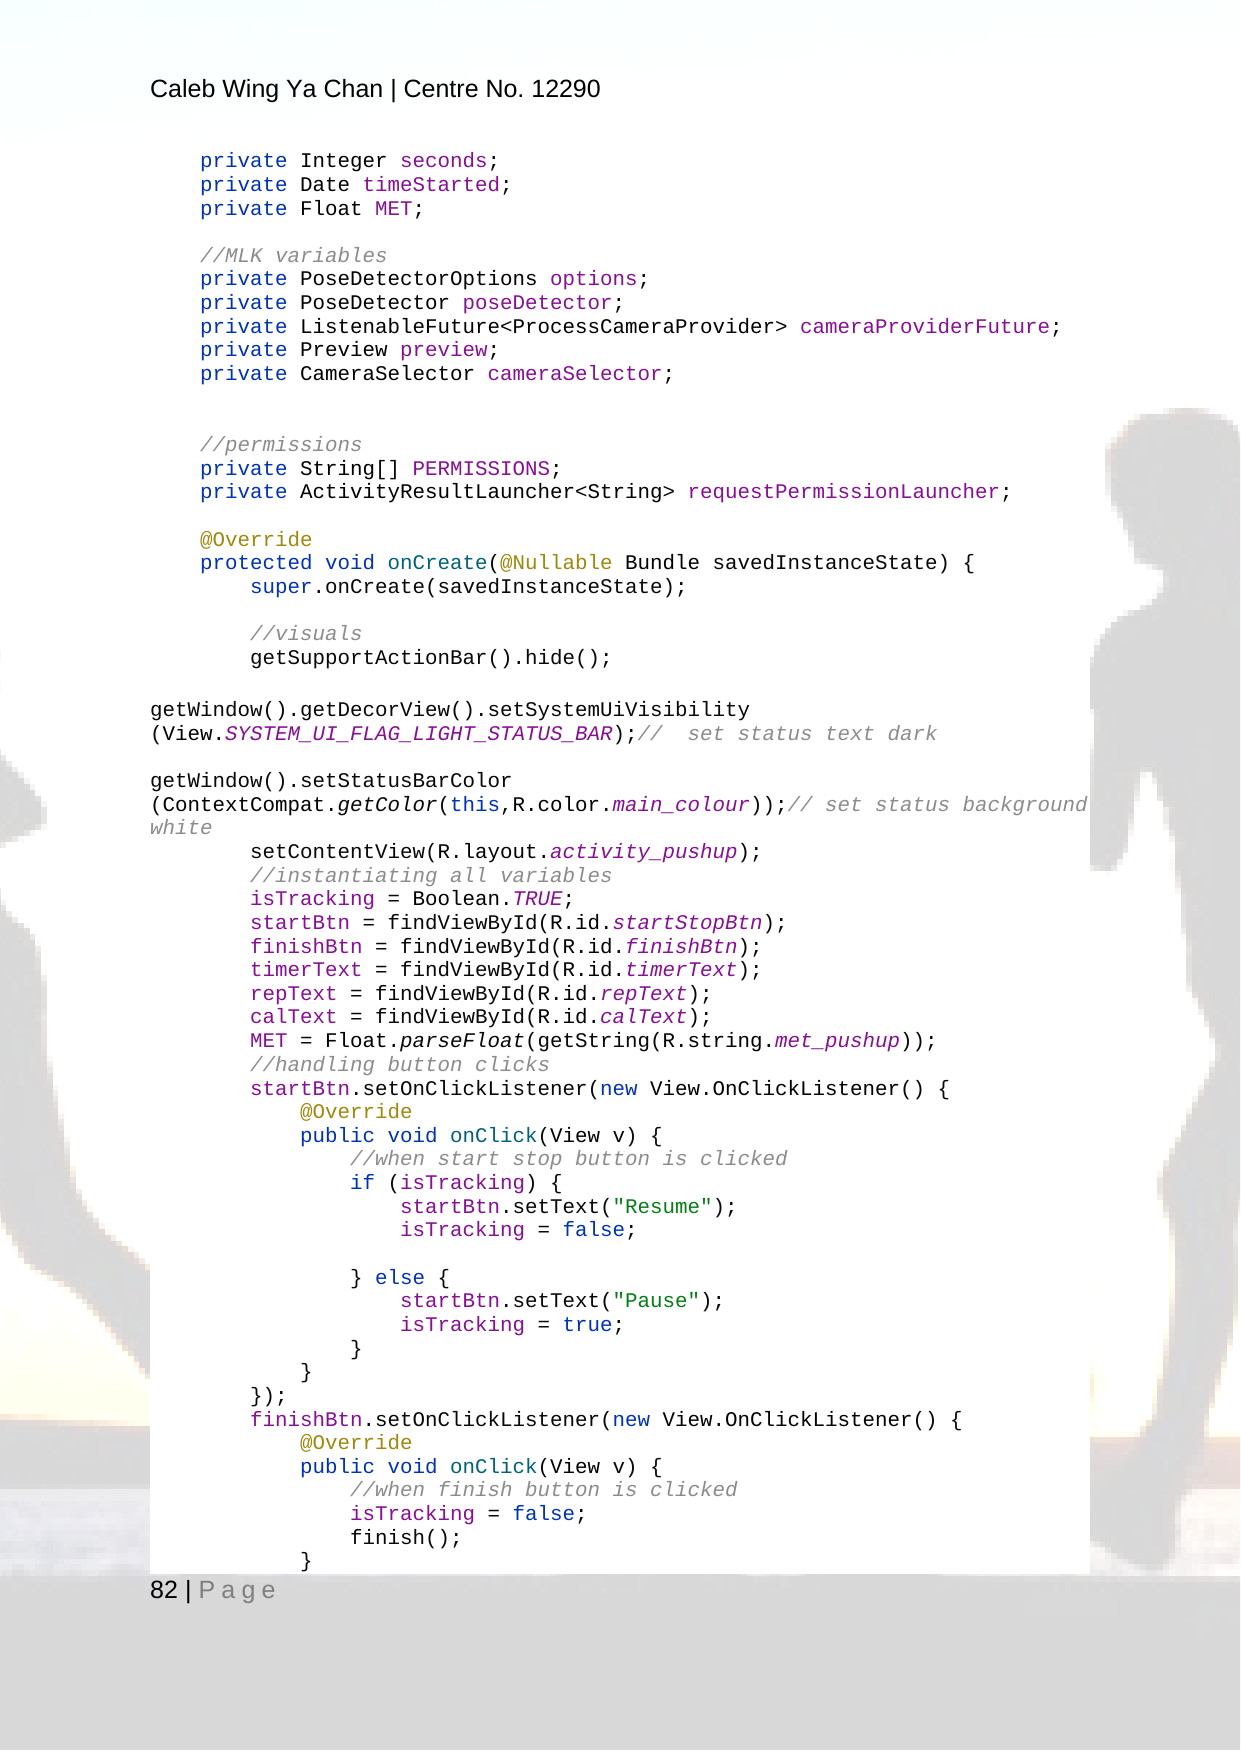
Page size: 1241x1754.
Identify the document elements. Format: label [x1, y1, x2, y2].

text [150, 150, 1090, 1574]
